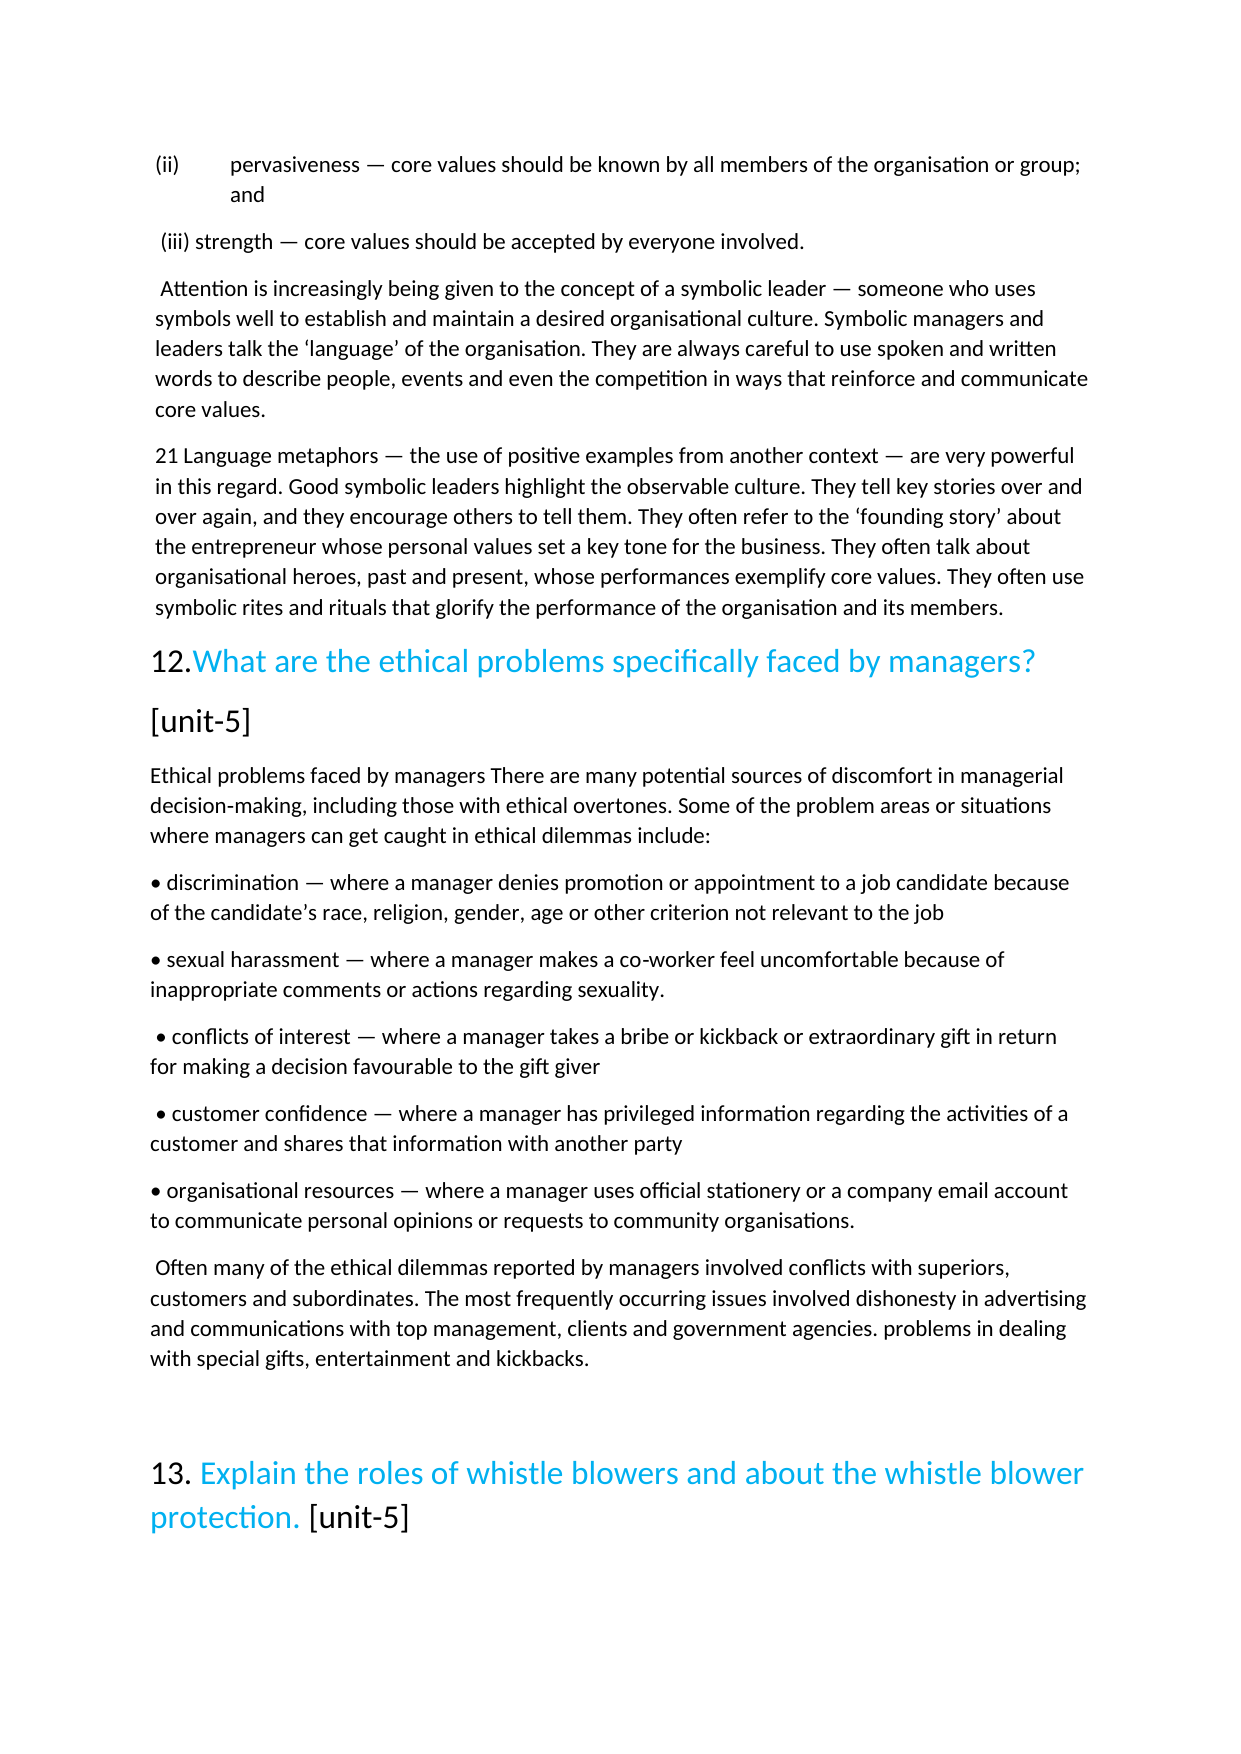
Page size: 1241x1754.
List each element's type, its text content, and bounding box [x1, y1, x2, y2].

text 12.What are the ethical problems specifically faced by managers? [150, 639, 1090, 680]
text • organisational resources — where a manager uses official stationery or a company email account to communicate personal opinions or requests to community organisations. [150, 1176, 1090, 1235]
text • conflicts of interest — where a manager takes a bribe or kickback or extraordinary gift in return for making a decision favourable to the gift giver [150, 1022, 1090, 1081]
text 13. Explain the roles of whistle blowers and about the whistle blower protection. [unit-5] [150, 1452, 1090, 1536]
text (iii) strength — core values should be accepted by everyone involved. [155, 227, 1090, 255]
list pervasiveness — core values should be known by all members of the organisation or group; and [155, 150, 1090, 208]
text • discrimination — where a manager denies promotion or appointment to a job candidate because of the candidate’s race, religion, gender, age or other criterion not relevant to the job [150, 868, 1090, 926]
text • customer confidence — where a manager has privileged information regarding the activities of a customer and shares that information with another party [150, 1099, 1090, 1158]
text • sexual harassment — where a manager makes a co‐worker feel uncomfortable because of inappropriate comments or actions regarding sexuality. [150, 945, 1090, 1003]
text 21 Language metaphors — the use of positive examples from another context — are very powerful in this regard. Good symbolic leaders highlight the observable culture. They tell key stories over and over again, and they encourage others to tell them. They often refer to the ‘founding story’ about the entrepreneur whose personal values set a key tone for the business. They often talk about organisational heroes, past and present, whose performances exemplify core values. They often use symbolic rites and rituals that glorify the performance of the organisation and its members. [155, 442, 1090, 621]
text Attention is increasingly being given to the concept of a symbolic leader — someone who uses symbols well to establish and maintain a desired organisational culture. Symbolic managers and leaders talk the ‘language’ of the organisation. They are always careful to use spoken and written words to describe people, events and even the competition in ways that reinforce and communicate core values. [155, 274, 1090, 423]
text [unit-5] [150, 700, 1090, 741]
text Often many of the ethical dilemmas reported by managers involved conflicts with superiors, customers and subordinates. The most frequently occurring issues involved dishonesty in advertising and communications with top management, clients and government agencies. problems in dealing with special gifts, entertainment and kickbacks. [150, 1253, 1090, 1372]
text Ethical problems faced by managers There are many potential sources of discomfort in managerial decision‐making, including those with ethical overtones. Some of the problem areas or situations where managers can get caught in ethical dilemmas include: [150, 761, 1090, 849]
